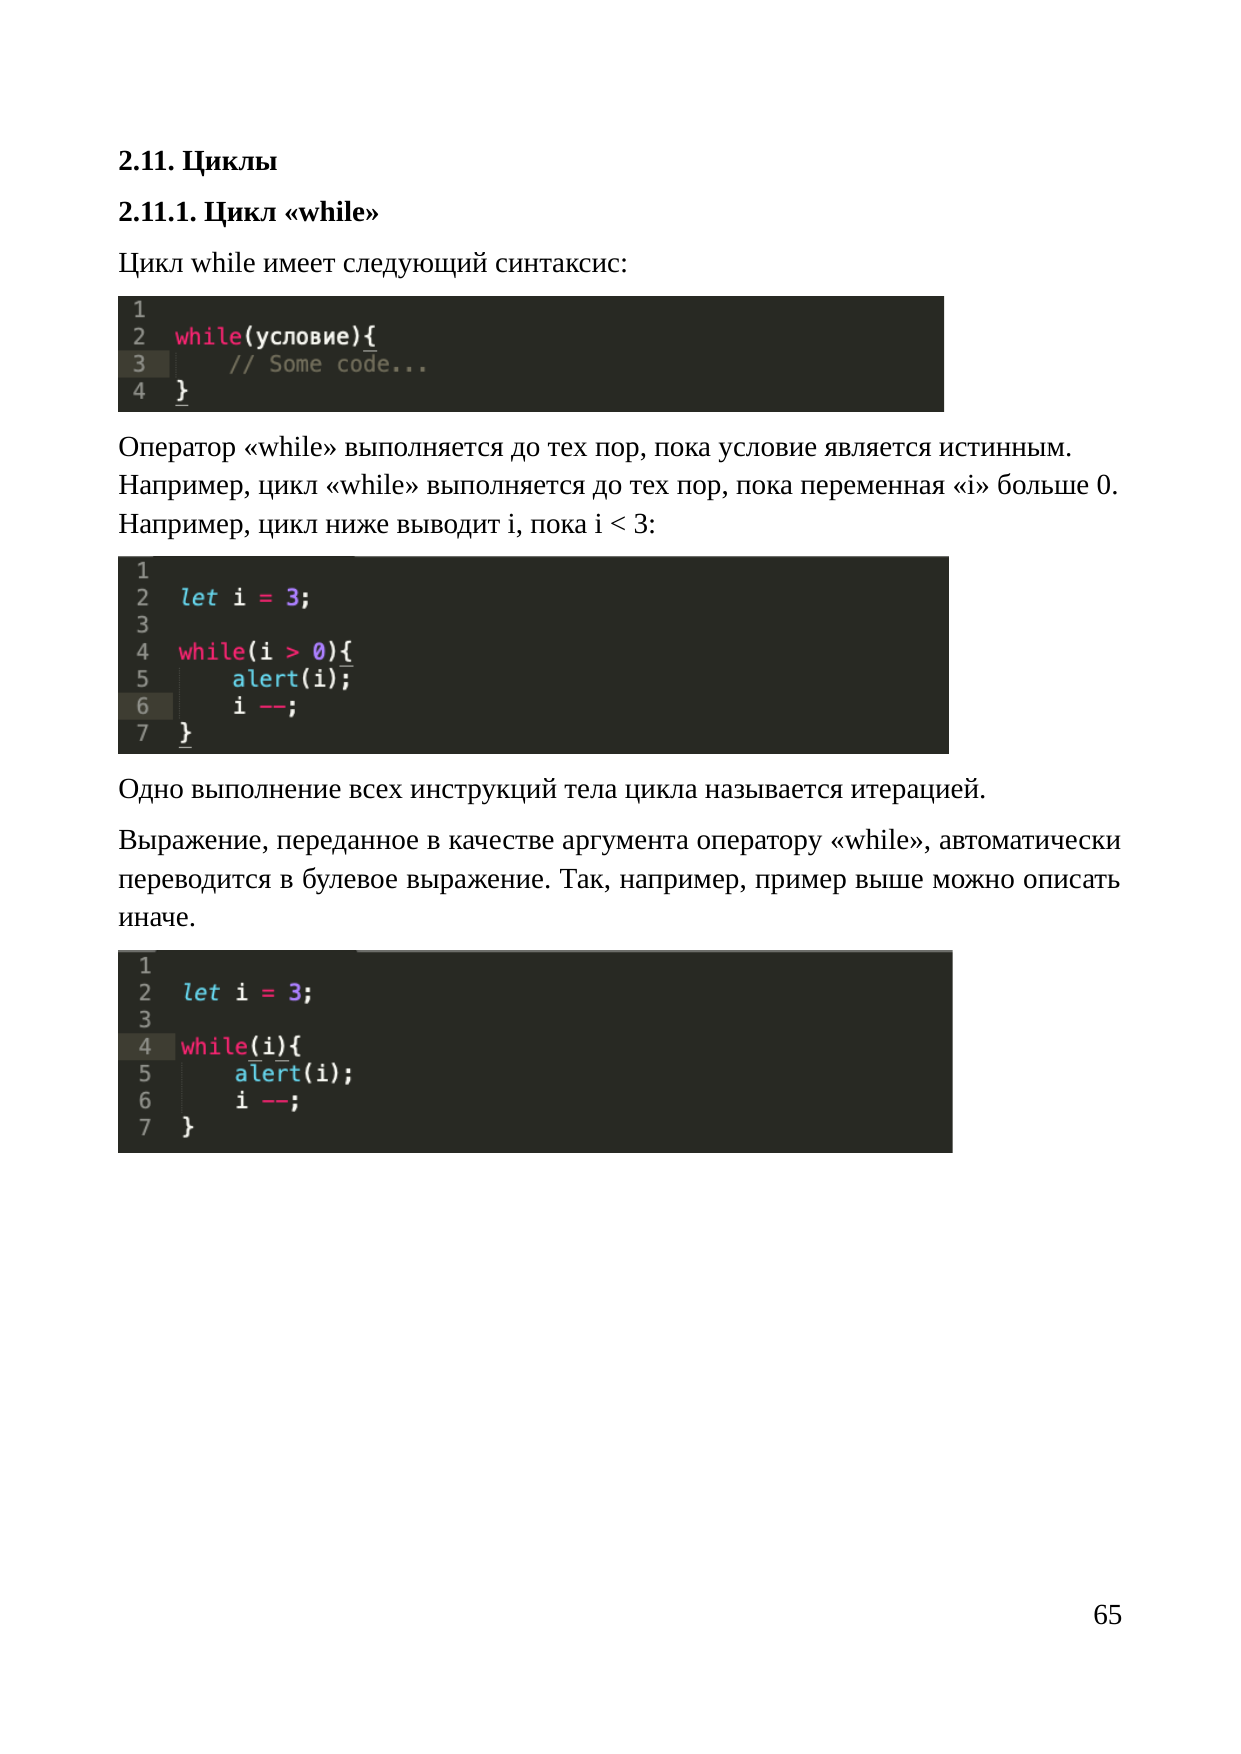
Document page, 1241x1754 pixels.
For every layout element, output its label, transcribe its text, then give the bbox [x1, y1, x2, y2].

text Цикл while имеет следующий синтаксис: [118, 245, 1122, 279]
subtitle 2.11.1. Цикл «while» [118, 194, 1122, 228]
text Одно выполнение всех инструкций тела цикла называется итерацией. [118, 771, 1122, 805]
subtitle 2.11. Циклы [118, 143, 1122, 177]
picture [118, 950, 953, 1153]
text Например, цикл ниже выводит i, пока i < 3: [118, 506, 1122, 539]
text Оператор «while» выполняется до тех пор, пока условие является истинным. [118, 429, 1122, 462]
picture [118, 296, 945, 412]
text Выражение, переданное в качестве аргумента оператору «while», автоматически переводится в булевое выражение. Так, например, пример выше можно описать иначе. [118, 822, 1122, 933]
text Например, цикл «while» выполняется до тех пор, пока переменная «i» больше 0. [118, 467, 1122, 501]
picture [118, 556, 949, 754]
